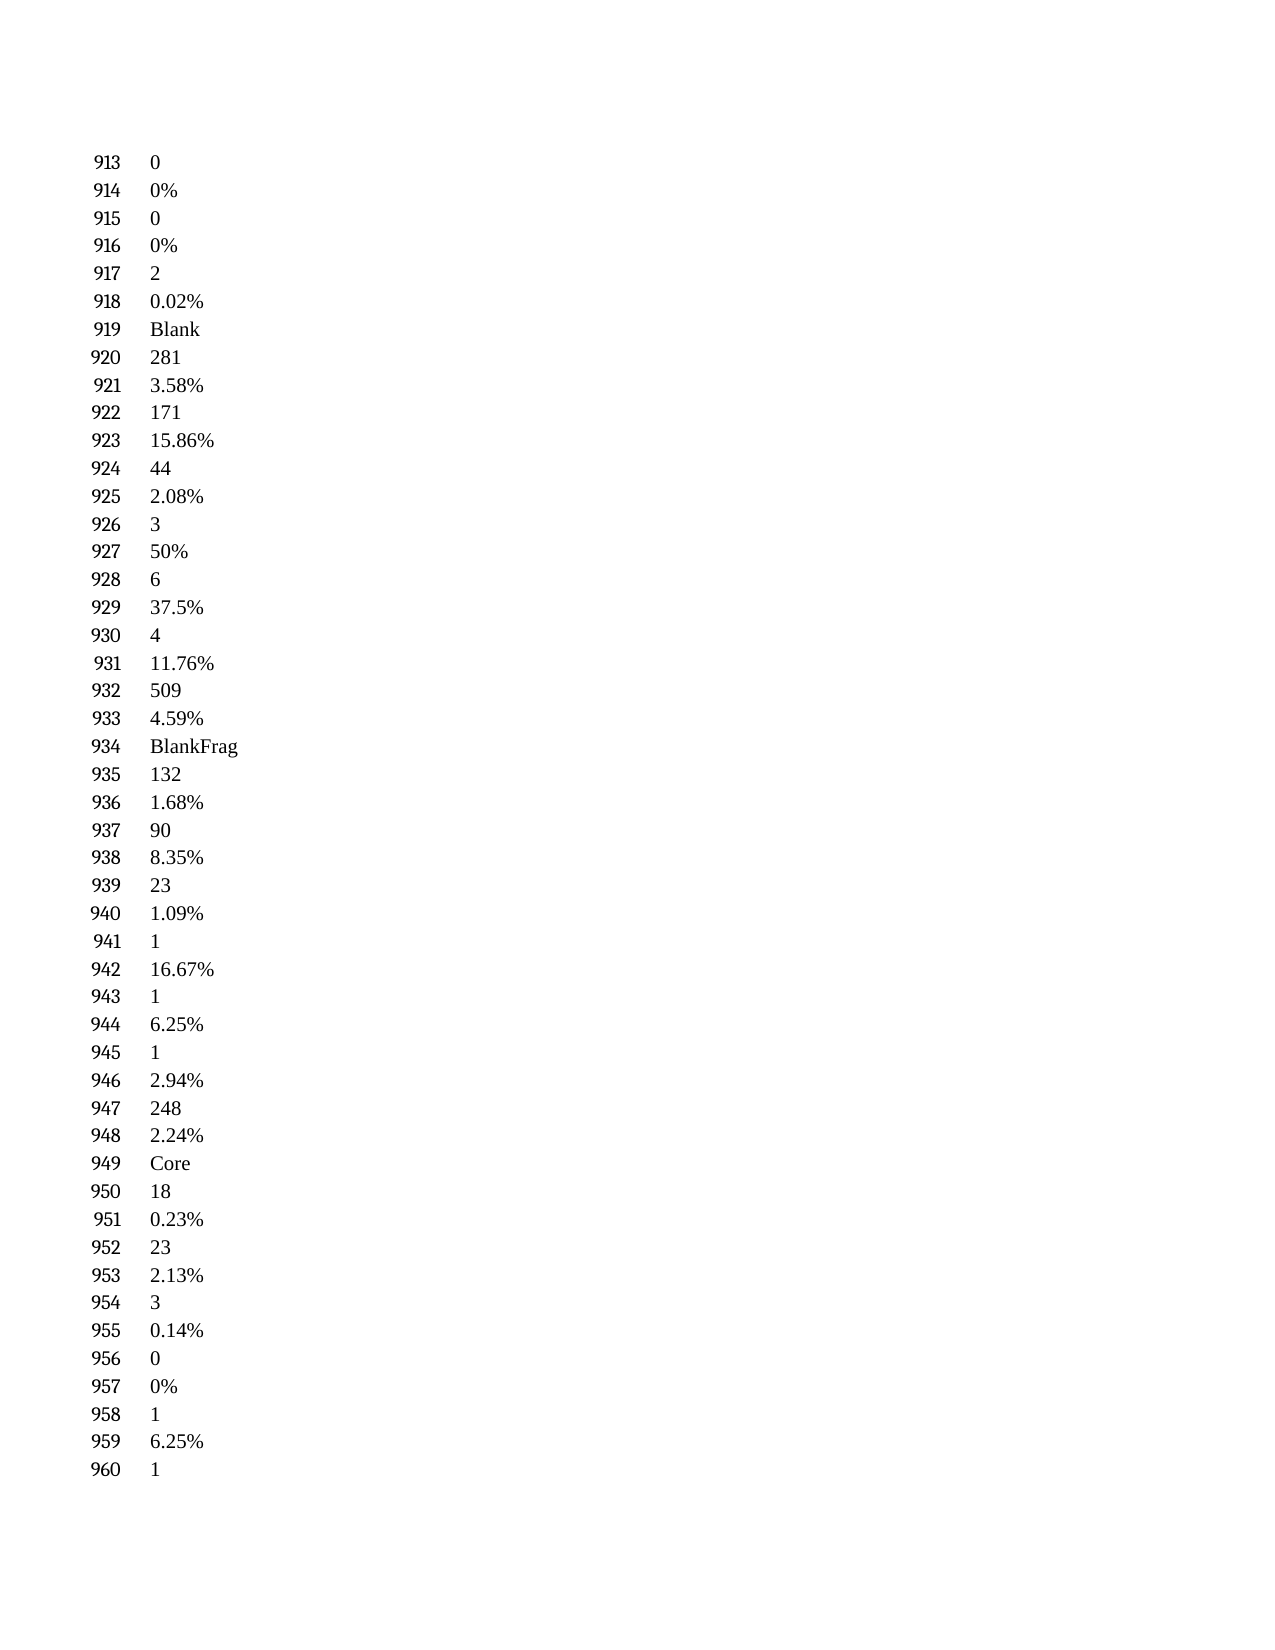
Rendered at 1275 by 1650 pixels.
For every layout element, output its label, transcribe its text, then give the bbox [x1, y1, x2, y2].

text 4 [150, 623, 1125, 647]
text 2.24% [150, 1123, 1125, 1147]
text Core [150, 1151, 1125, 1175]
text 0.14% [150, 1318, 1125, 1342]
text 248 [150, 1096, 1125, 1120]
text BlankFrag [150, 734, 1125, 758]
text 0% [150, 233, 1125, 257]
text 0 [150, 150, 1125, 174]
text 2 [150, 261, 1125, 285]
text 50% [150, 539, 1125, 563]
text 0.02% [150, 289, 1125, 313]
text 1 [150, 984, 1125, 1008]
text 2.94% [150, 1068, 1125, 1092]
text 1.09% [150, 901, 1125, 925]
text 23 [150, 1235, 1125, 1259]
text 171 [150, 400, 1125, 424]
text 44 [150, 456, 1125, 480]
text 0 [150, 1346, 1125, 1370]
text 0% [150, 1374, 1125, 1398]
text 6.25% [150, 1012, 1125, 1036]
text 0.23% [150, 1207, 1125, 1231]
text 18 [150, 1179, 1125, 1203]
text 3 [150, 512, 1125, 536]
text 132 [150, 762, 1125, 786]
text 1 [150, 929, 1125, 953]
text 0% [150, 178, 1125, 202]
text 8.35% [150, 845, 1125, 869]
text Blank [150, 317, 1125, 341]
text 3 [150, 1290, 1125, 1314]
text 3.58% [150, 372, 1125, 397]
text 23 [150, 873, 1125, 897]
text 37.5% [150, 595, 1125, 619]
text 281 [150, 345, 1125, 369]
text 1 [150, 1402, 1125, 1426]
text 6 [150, 567, 1125, 591]
text 1.68% [150, 790, 1125, 814]
text 4.59% [150, 706, 1125, 730]
text 90 [150, 817, 1125, 842]
text 1 [150, 1040, 1125, 1064]
text 1 [150, 1457, 1125, 1481]
text 16.67% [150, 957, 1125, 981]
text 2.13% [150, 1262, 1125, 1287]
text 15.86% [150, 428, 1125, 452]
text 0 [150, 206, 1125, 230]
text 11.76% [150, 651, 1125, 675]
text 2.08% [150, 484, 1125, 508]
text 6.25% [150, 1429, 1125, 1453]
text 509 [150, 678, 1125, 702]
